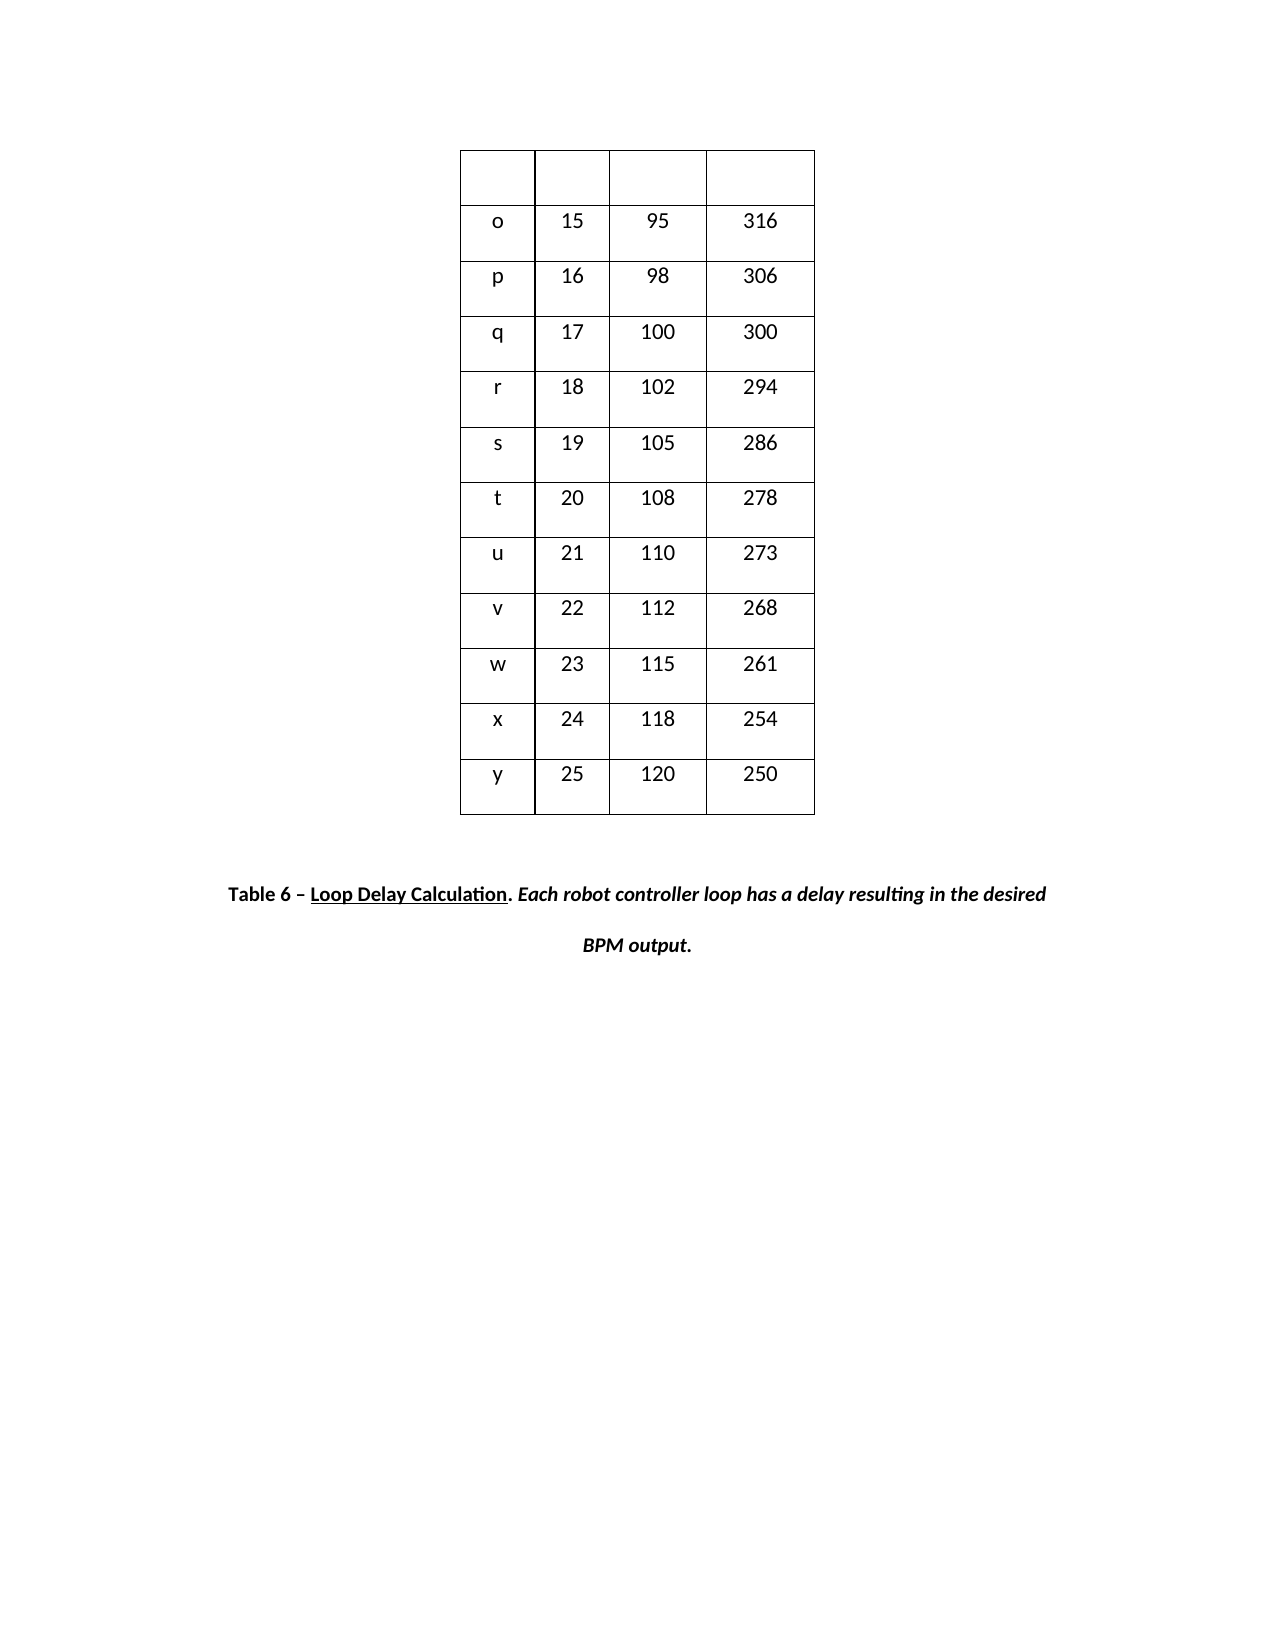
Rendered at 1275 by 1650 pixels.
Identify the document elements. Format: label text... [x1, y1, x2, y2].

table_cell 102 [610, 372, 706, 427]
table_cell 110 [610, 538, 706, 592]
table_cell 268 [707, 594, 814, 648]
table_cell 105 [610, 428, 706, 482]
table_cell 278 [707, 483, 814, 537]
table_cell r [461, 372, 534, 427]
table_cell 21 [536, 538, 609, 592]
table_cell 19 [536, 428, 609, 482]
table_cell 18 [536, 372, 609, 427]
table_cell s [461, 428, 534, 482]
table_cell 92 [610, 151, 706, 205]
table_cell 23 [536, 649, 609, 703]
table_cell 250 [707, 760, 814, 814]
table_cell 115 [610, 649, 706, 703]
table_cell u [461, 538, 534, 592]
table_cell o [461, 206, 534, 261]
table_cell 14 [536, 151, 609, 205]
table_cell 294 [707, 372, 814, 427]
table_cell x [461, 704, 534, 758]
table_cell 15 [536, 206, 609, 261]
table_cell 98 [610, 262, 706, 316]
table_cell q [461, 317, 534, 371]
table_cell 24 [536, 704, 609, 758]
table_cell v [461, 594, 534, 648]
table_cell 100 [610, 317, 706, 371]
table_cell 300 [707, 317, 814, 371]
table_cell 120 [610, 760, 706, 814]
table_cell w [461, 649, 534, 703]
table_cell 273 [707, 538, 814, 592]
table_cell t [461, 483, 534, 537]
table_cell 108 [610, 483, 706, 537]
table_cell 22 [536, 594, 609, 648]
table_cell 316 [707, 206, 814, 261]
table_cell 112 [610, 594, 706, 648]
table_cell 17 [536, 317, 609, 371]
table_cell n [461, 151, 534, 205]
table_cell p [461, 262, 534, 316]
table_cell 118 [610, 704, 706, 758]
table_cell y [461, 760, 534, 814]
table_cell 95 [610, 206, 706, 261]
table_cell 326 [707, 151, 814, 205]
table_cell 261 [707, 649, 814, 703]
table_cell 25 [536, 760, 609, 814]
table_cell 286 [707, 428, 814, 482]
table_cell 254 [707, 704, 814, 758]
table_cell 20 [536, 483, 609, 537]
text Table 6 – Loop Delay Calculation. Each robot controller loop has a delay resulting in the desired BPM output. [225, 881, 1050, 958]
table_cell 306 [707, 262, 814, 316]
table_cell 16 [536, 262, 609, 316]
